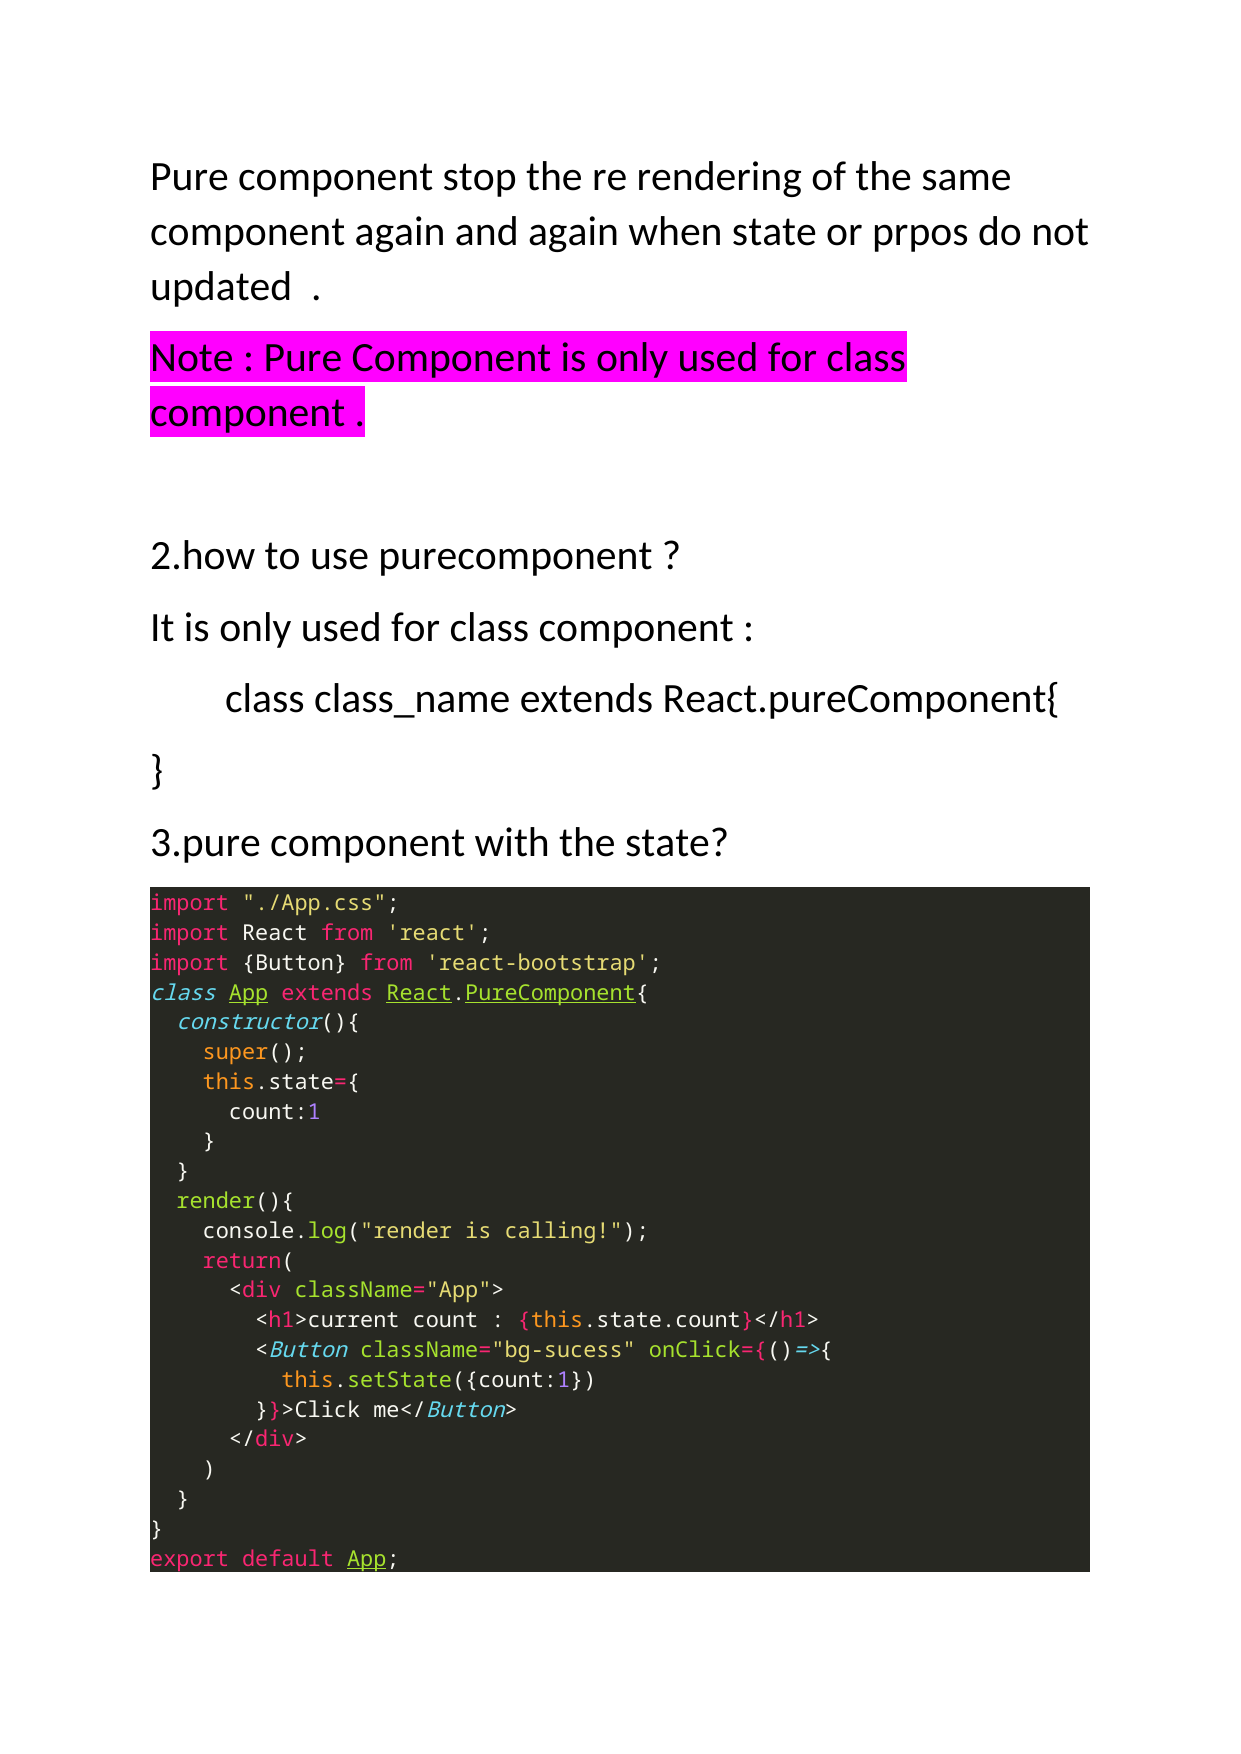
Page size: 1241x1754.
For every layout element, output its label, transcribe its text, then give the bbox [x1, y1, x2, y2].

text It is only used for class component : [150, 601, 1090, 652]
text count:1 [150, 1096, 1090, 1126]
text </div> [150, 1423, 1090, 1453]
text constructor(){ [150, 1006, 1090, 1036]
text <Button className="bg-sucess" onClick={()=>{ [150, 1334, 1090, 1364]
text this.state={ [150, 1066, 1090, 1096]
text } [150, 744, 1090, 795]
text Note : Pure Component is only used for class component . [150, 331, 1090, 437]
text import {Button} from 'react-bootstrap'; [150, 947, 1090, 977]
text } [150, 1126, 1090, 1155]
text } [150, 1513, 1090, 1543]
text console.log("render is calling!"); [150, 1215, 1090, 1245]
text <h1>current count : {this.state.count}</h1> [150, 1304, 1090, 1334]
text import "./App.css"; [150, 887, 1090, 917]
text 3.pure component with the state? [150, 816, 1090, 866]
text }}>Click me</Button> [150, 1394, 1090, 1423]
text super(); [150, 1036, 1090, 1066]
text this.setState({count:1}) [150, 1364, 1090, 1394]
text render(){ [150, 1185, 1090, 1215]
text } [150, 1155, 1090, 1185]
text class App extends React.PureComponent{ [150, 977, 1090, 1006]
text return( [150, 1245, 1090, 1274]
text Pure component stop the re rendering of the same component again and again when state or prpos do not updated . [150, 150, 1090, 311]
text } [150, 1483, 1090, 1513]
text export default App; [150, 1543, 1090, 1572]
text <div className="App"> [150, 1274, 1090, 1304]
text ) [150, 1453, 1090, 1483]
text import React from 'react'; [150, 917, 1090, 947]
text class class_name extends React.pureComponent{ [150, 672, 1090, 723]
text 2.how to use purecomponent ? [150, 529, 1090, 580]
